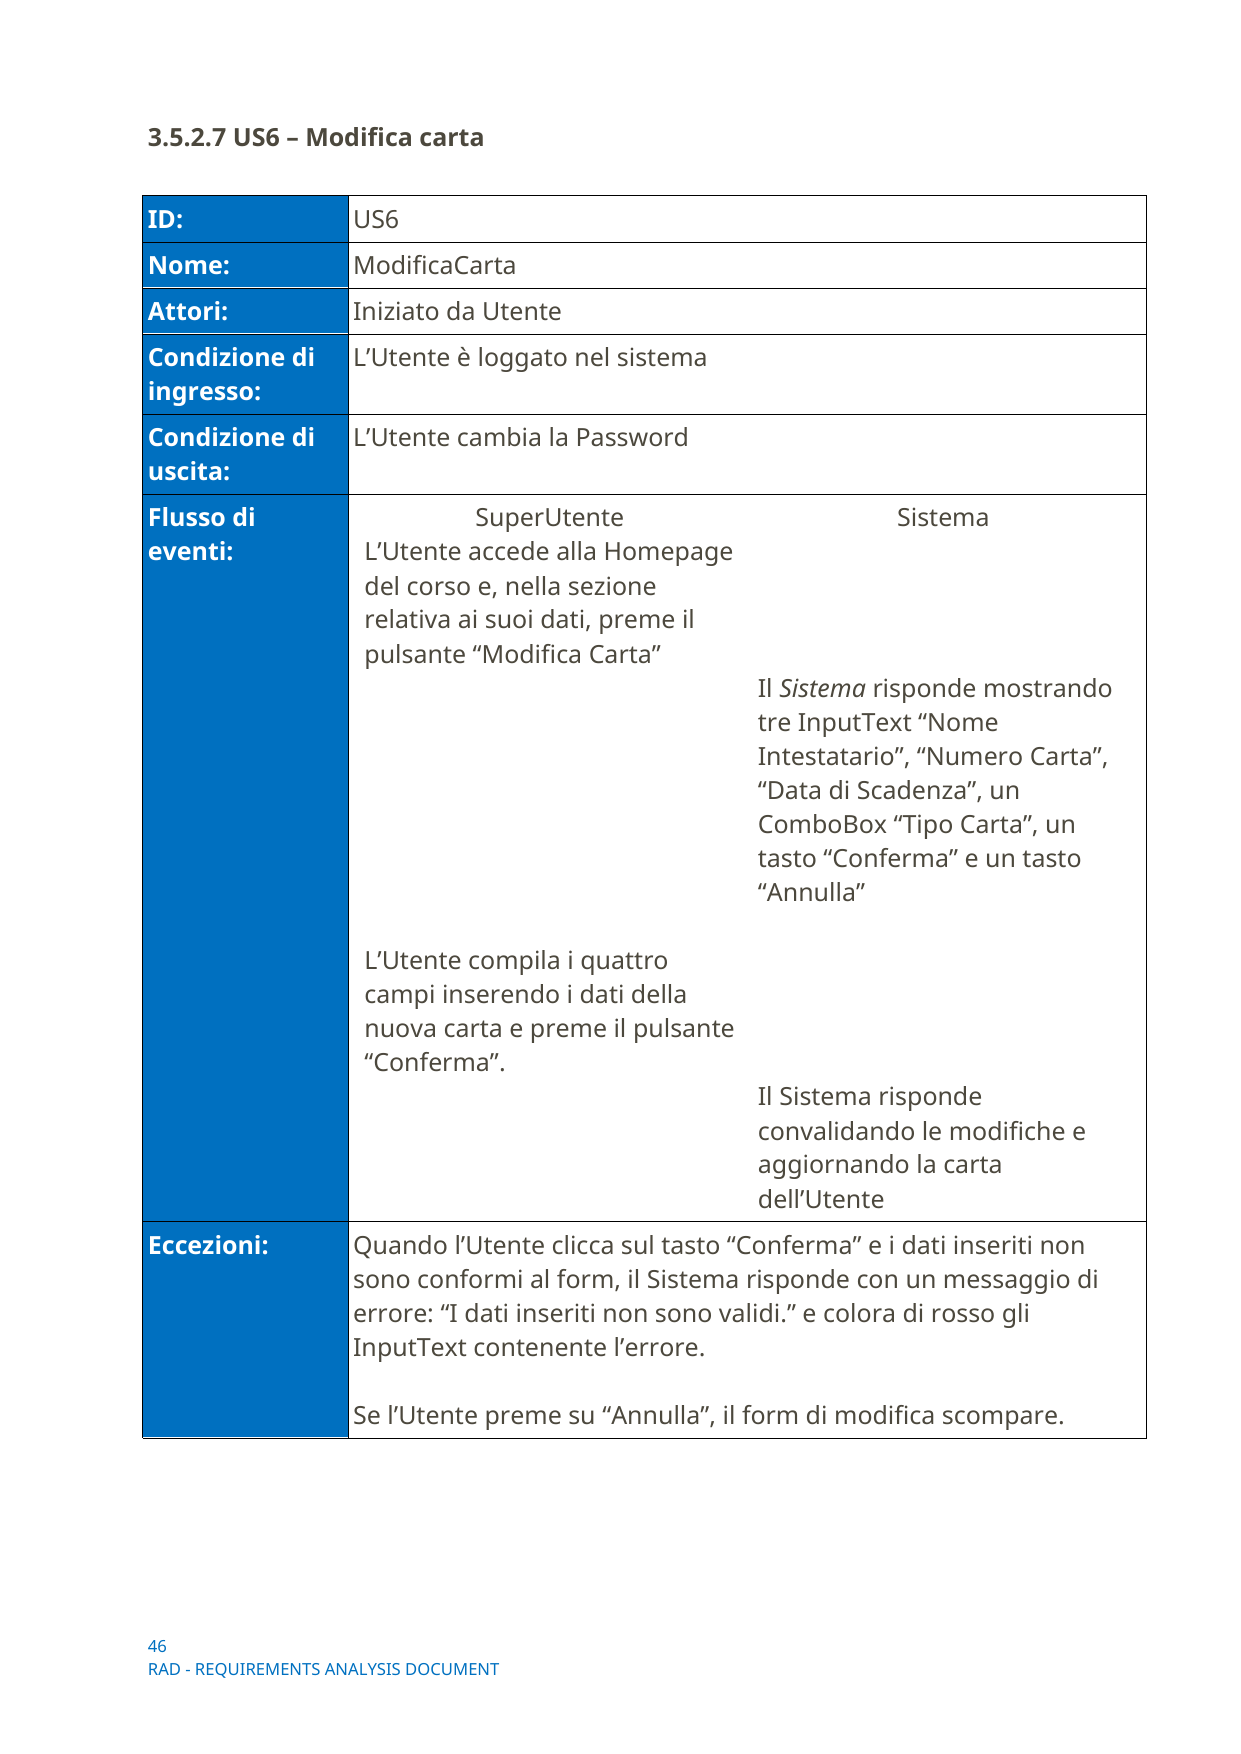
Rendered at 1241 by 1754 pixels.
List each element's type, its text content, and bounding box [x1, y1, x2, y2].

table_cell Attori: [143, 289, 348, 333]
table_cell Condizione di ingresso: [143, 335, 348, 414]
text 3.5.2.7 US6 – Modifica carta [148, 119, 1092, 154]
table_cell Eccezioni: [143, 1222, 348, 1437]
table_cell L’Utente è loggato nel sistema [349, 335, 1146, 414]
table_cell [349, 495, 1146, 1221]
table_cell Flusso di eventi: [143, 495, 348, 1221]
table_header US6 [349, 196, 1146, 241]
table_cell Nome: [143, 243, 348, 287]
table_cell Quando l’Utente clicca sul tasto “Conferma” e i dati inseriti non sono conformi al form, il Sistema risponde con un messaggio di errore: “I dati inseriti non sono validi.” e colora di rosso gli InputText contenente l’errore. Se l’Utente preme su “Annulla”, il form di modifica scompare. [349, 1222, 1146, 1437]
table_cell ModificaCarta [349, 243, 1146, 287]
table_cell Iniziato da Utente [349, 289, 1146, 333]
table_header ID: [143, 196, 348, 241]
table_cell L’Utente cambia la Password [349, 415, 1146, 494]
table_cell Condizione di uscita: [143, 415, 348, 494]
